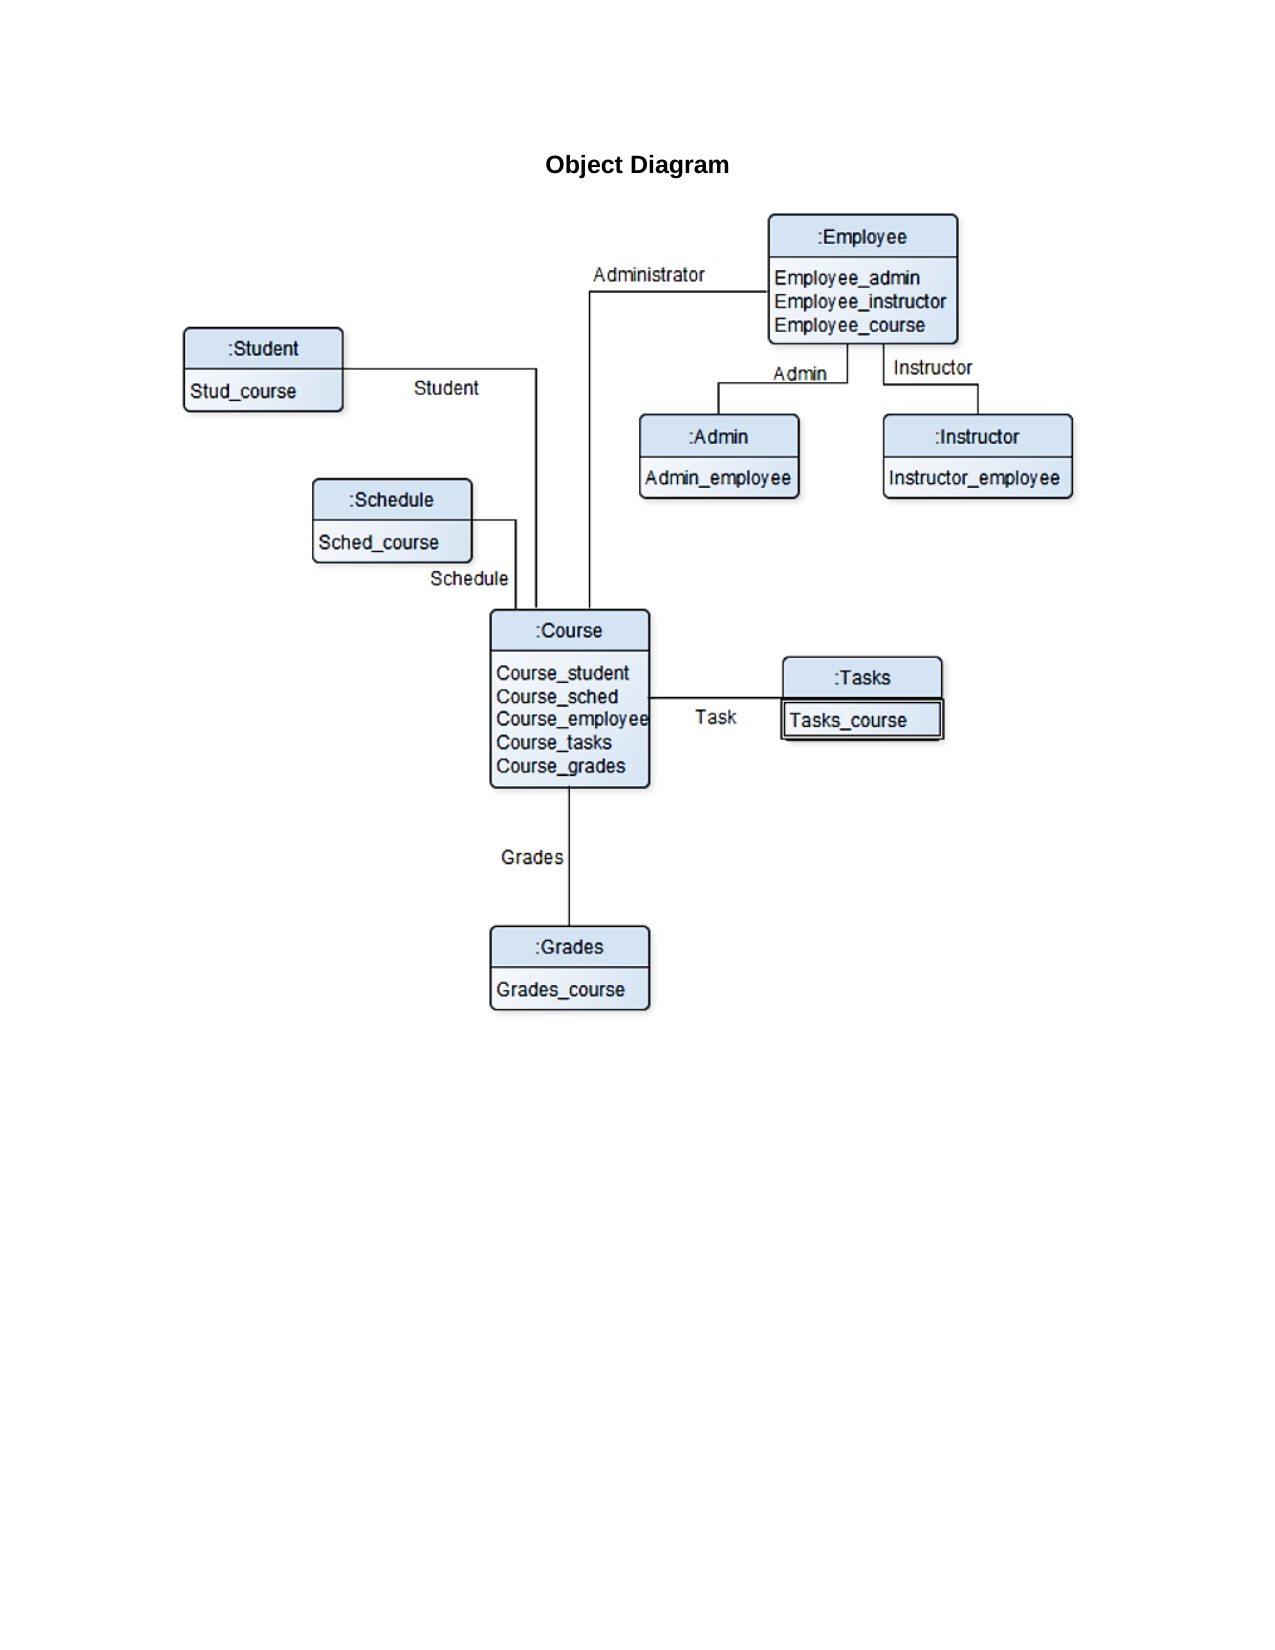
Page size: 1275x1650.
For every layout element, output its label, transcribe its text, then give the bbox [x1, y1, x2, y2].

text Object Diagram [150, 150, 1125, 179]
picture [150, 196, 1126, 1062]
